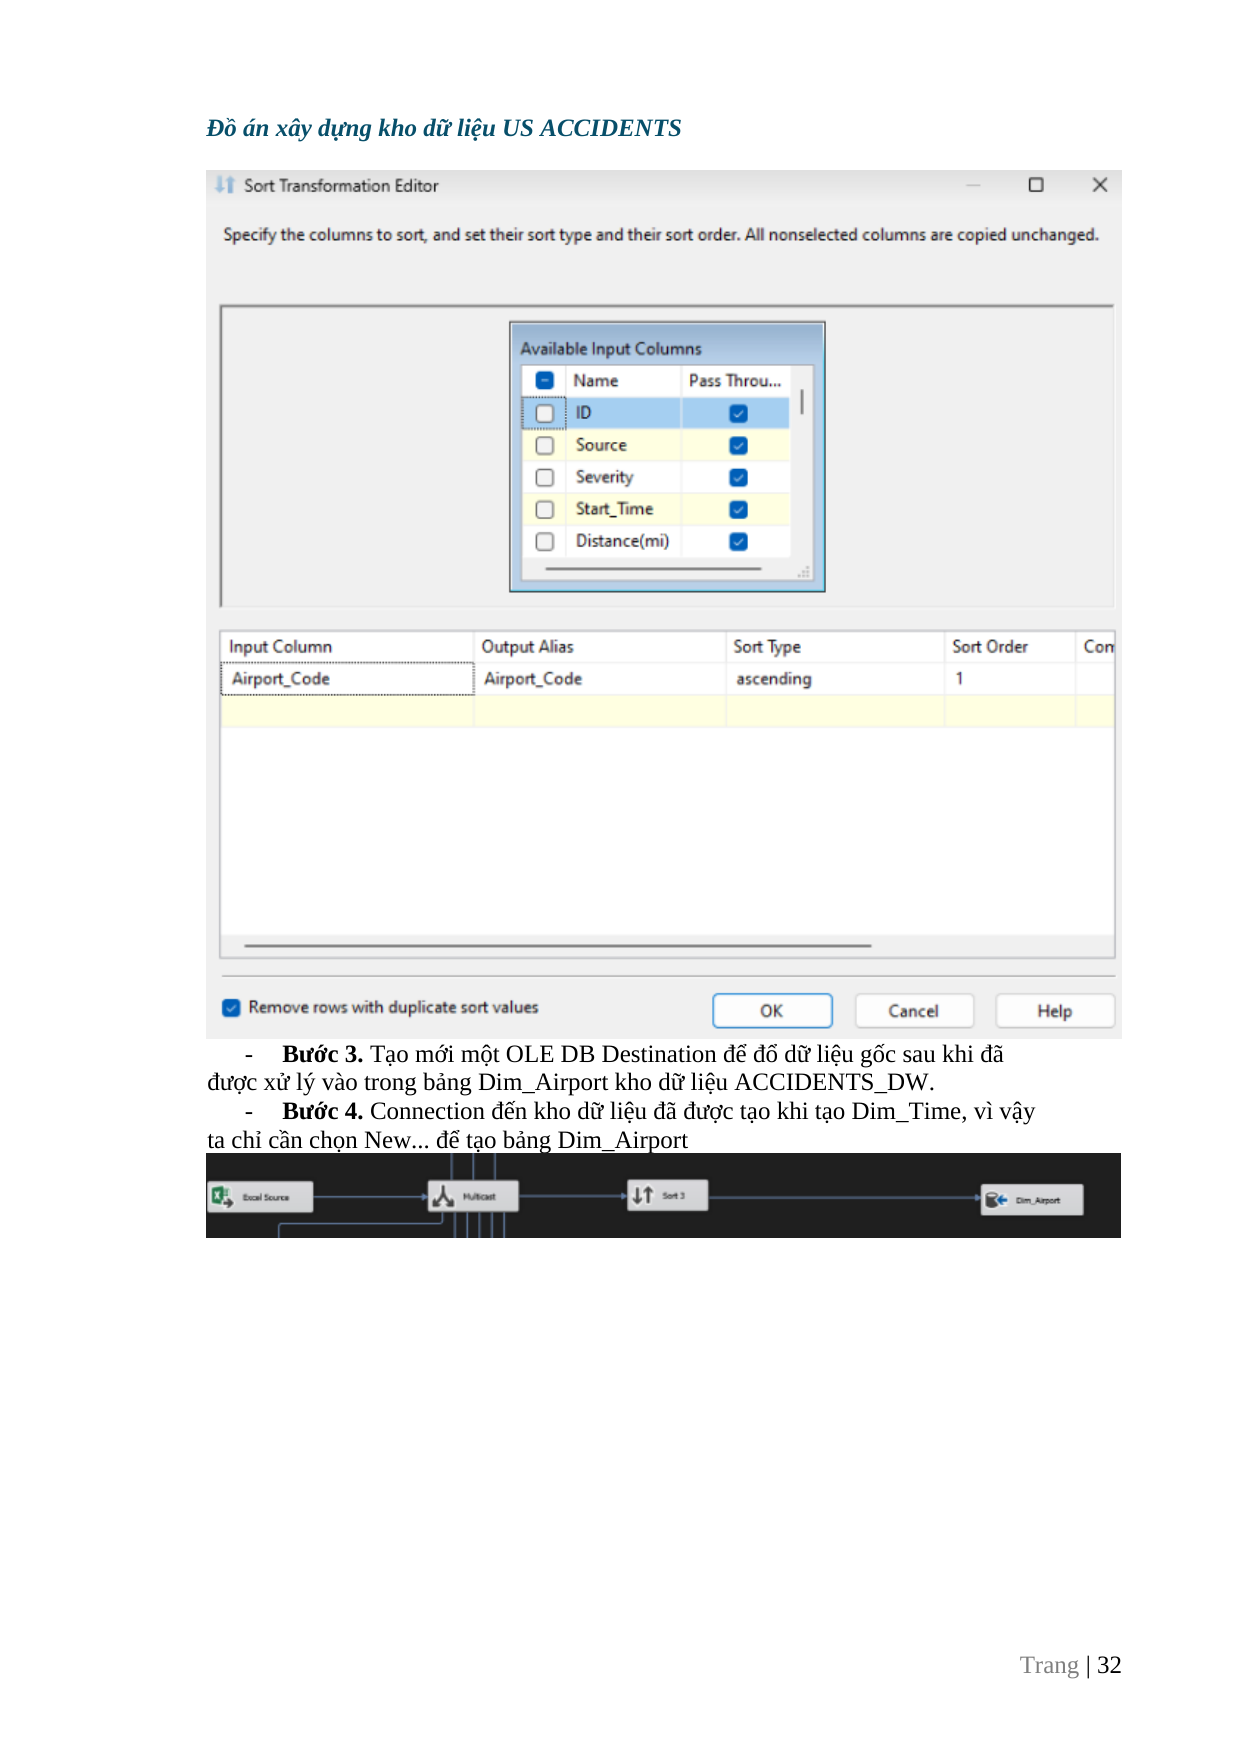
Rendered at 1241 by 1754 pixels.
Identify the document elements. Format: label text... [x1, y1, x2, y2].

text được xử lý vào trong bảng Dim_Airport kho dữ liệu ACCIDENTS_DW. [207, 1067, 1122, 1096]
list Bước 3. Tạo mới một OLE DB Destination để đổ dữ liệu gốc sau khi đã [244, 1039, 1122, 1067]
picture [206, 170, 1122, 1039]
text ta chỉ cần chọn New... để tạo bảng Dim_Airport [207, 1125, 1122, 1154]
picture [206, 1153, 1121, 1238]
list Bước 4. Connection đến kho dữ liệu đã được tạo khi tạo Dim_Time, vì vậy [244, 1096, 1122, 1125]
